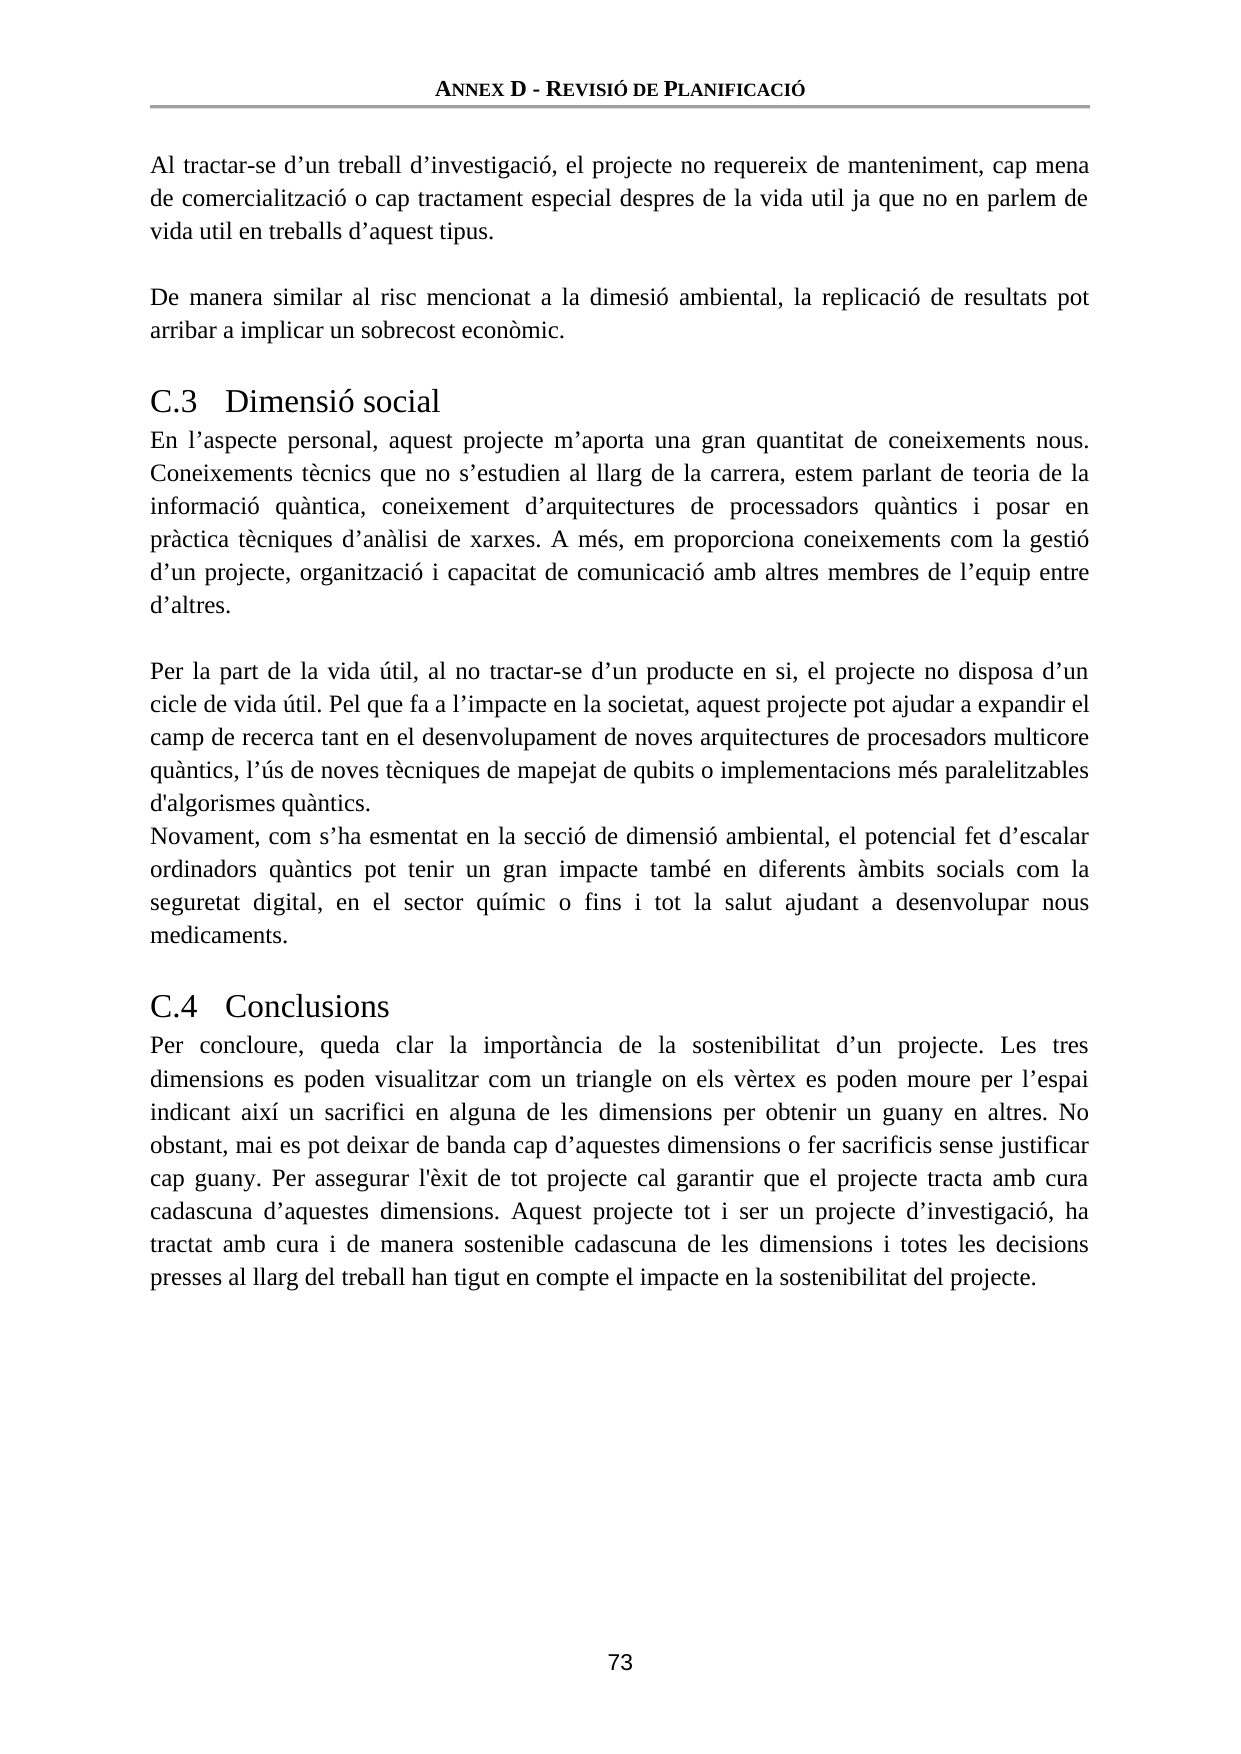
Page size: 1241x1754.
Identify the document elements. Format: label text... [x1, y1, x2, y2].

text Per concloure, queda clar la importància de la sostenibilitat d’un projecte. Les tres dimensions es poden visualitzar com un triangle on els vèrtex es poden moure per l’espai indicant així un sacrifici en alguna de les dimensions per obtenir un guany en altres. No obstant, mai es pot deixar de banda cap d’aquestes dimensions o fer sacrificis sense justificar cap guany. Per assegurar l'èxit de tot projecte cal garantir que el projecte tracta amb cura cadascuna d’aquestes dimensions. Aquest projecte tot i ser un projecte d’investigació, ha tractat amb cura i de manera sostenible cadascuna de les dimensions i totes les decisions presses al llarg del treball han tigut en compte el impacte en la sostenibilitat del projecte. [150, 1031, 1090, 1291]
text C.4 Conclusions [150, 987, 1090, 1025]
text En l’aspecte personal, aquest projecte m’aporta una gran quantitat de coneixements nous. Coneixements tècnics que no s’estudien al llarg de la carrera, estem parlant de teoria de la informació quàntica, coneixement d’arquitectures de processadors quàntics i posar en pràctica tècniques d’anàlisi de xarxes. A més, em proporciona coneixements com la gestió d’un projecte, organització i capacitat de comunicació amb altres membres de l’equip entre d’altres. [150, 425, 1090, 619]
text Al tractar-se d’un treball d’investigació, el projecte no requereix de manteniment, cap mena de comercialització o cap tractament especial despres de la vida util ja que no en parlem de vida util en treballs d’aquest tipus. [150, 150, 1090, 245]
text Per la part de la vida útil, al no tractar-se d’un producte en si, el projecte no disposa d’un cicle de vida útil. Pel que fa a l’impacte en la societat, aquest projecte pot ajudar a expandir el camp de recerca tant en el desenvolupament de noves arquitectures de procesadors multicore quàntics, l’ús de noves tècniques de mapejat de qubits o implementacions més paralelitzables d'algorismes quàntics. [150, 656, 1090, 817]
text C.3 Dimensió social [150, 381, 1090, 419]
text De manera similar al risc mencionat a la dimesió ambiental, la replicació de resultats pot arribar a implicar un sobrecost econòmic. [150, 282, 1090, 344]
text Novament, com s’ha esmentat en la secció de dimensió ambiental, el potencial fet d’escalar ordinadors quàntics pot tenir un gran impacte també en diferents àmbits socials com la seguretat digital, en el sector químic o fins i tot la salut ajudant a desenvolupar nous medicaments. [150, 821, 1090, 949]
